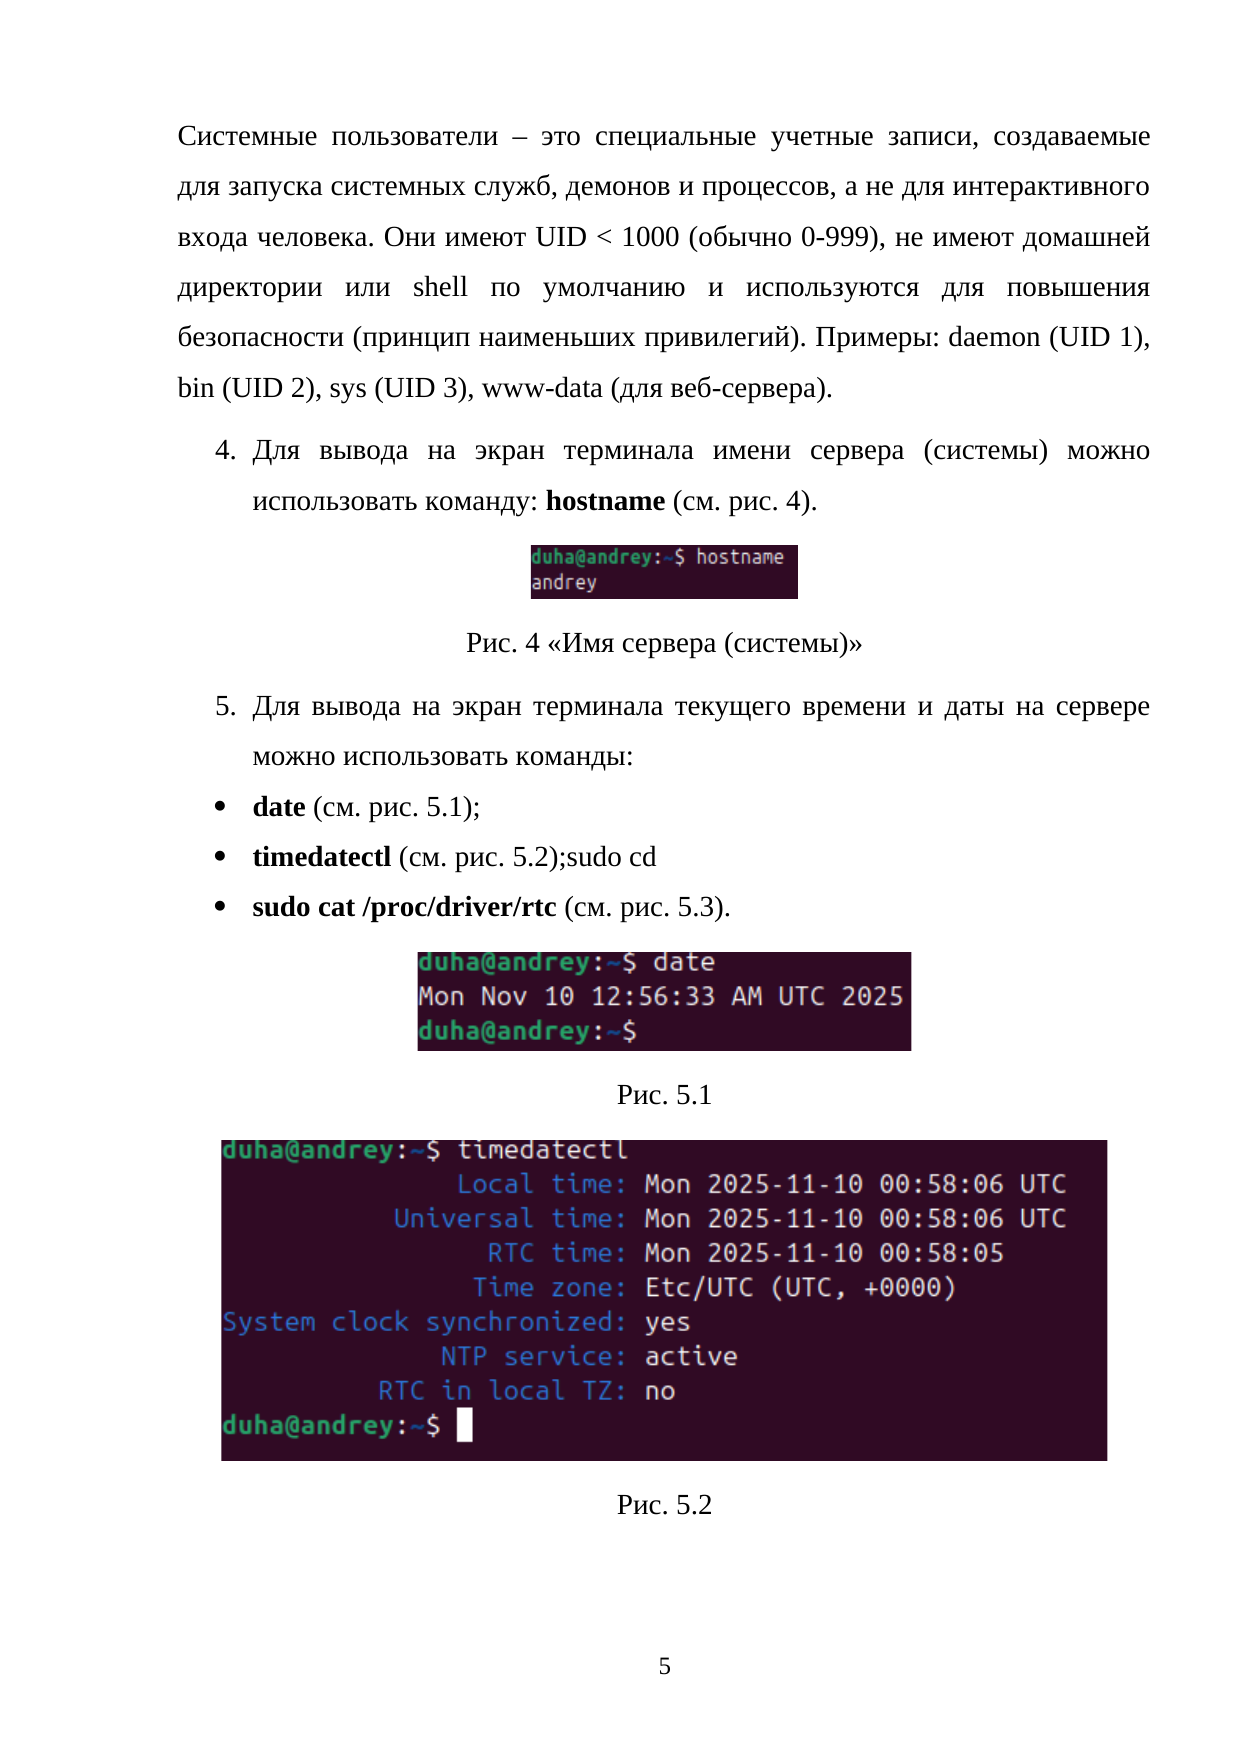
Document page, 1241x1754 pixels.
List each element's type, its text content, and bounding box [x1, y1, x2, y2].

list Для вывода на экран терминала текущего времени и даты на сервере можно использовать команды: [215, 688, 1152, 772]
text Рис. 5.2 [177, 1487, 1152, 1521]
text Рис. 5.1 [177, 1077, 1152, 1111]
list date (см. рис. 5.1); [215, 789, 1152, 822]
picture [530, 545, 798, 599]
picture [221, 1140, 1108, 1461]
picture [417, 952, 912, 1051]
list Для вывода на экран терминала имени сервера (системы) можно использовать команду: hostname (см. рис. 4). [215, 432, 1152, 516]
list timedatectl (см. рис. 5.2);sudo cd [215, 839, 1152, 873]
text Рис. 4 «Имя сервера (системы)» [177, 625, 1152, 659]
text Системные пользователи – это специальные учетные записи, создаваемые для запуска системных служб, демонов и процессов, а не для интерактивного входа человека. Они имеют UID < 1000 (обычно 0-999), не имеют домашней директории или shell по умолчанию и используются для повышения безопасности (принцип наименьших привилегий). Примеры: daemon (UID 1), bin (UID 2), sys (UID 3), www-data (для веб-сервера). [177, 118, 1152, 403]
list sudo cat /proc/driver/rtc (см. рис. 5.3). [215, 889, 1152, 923]
